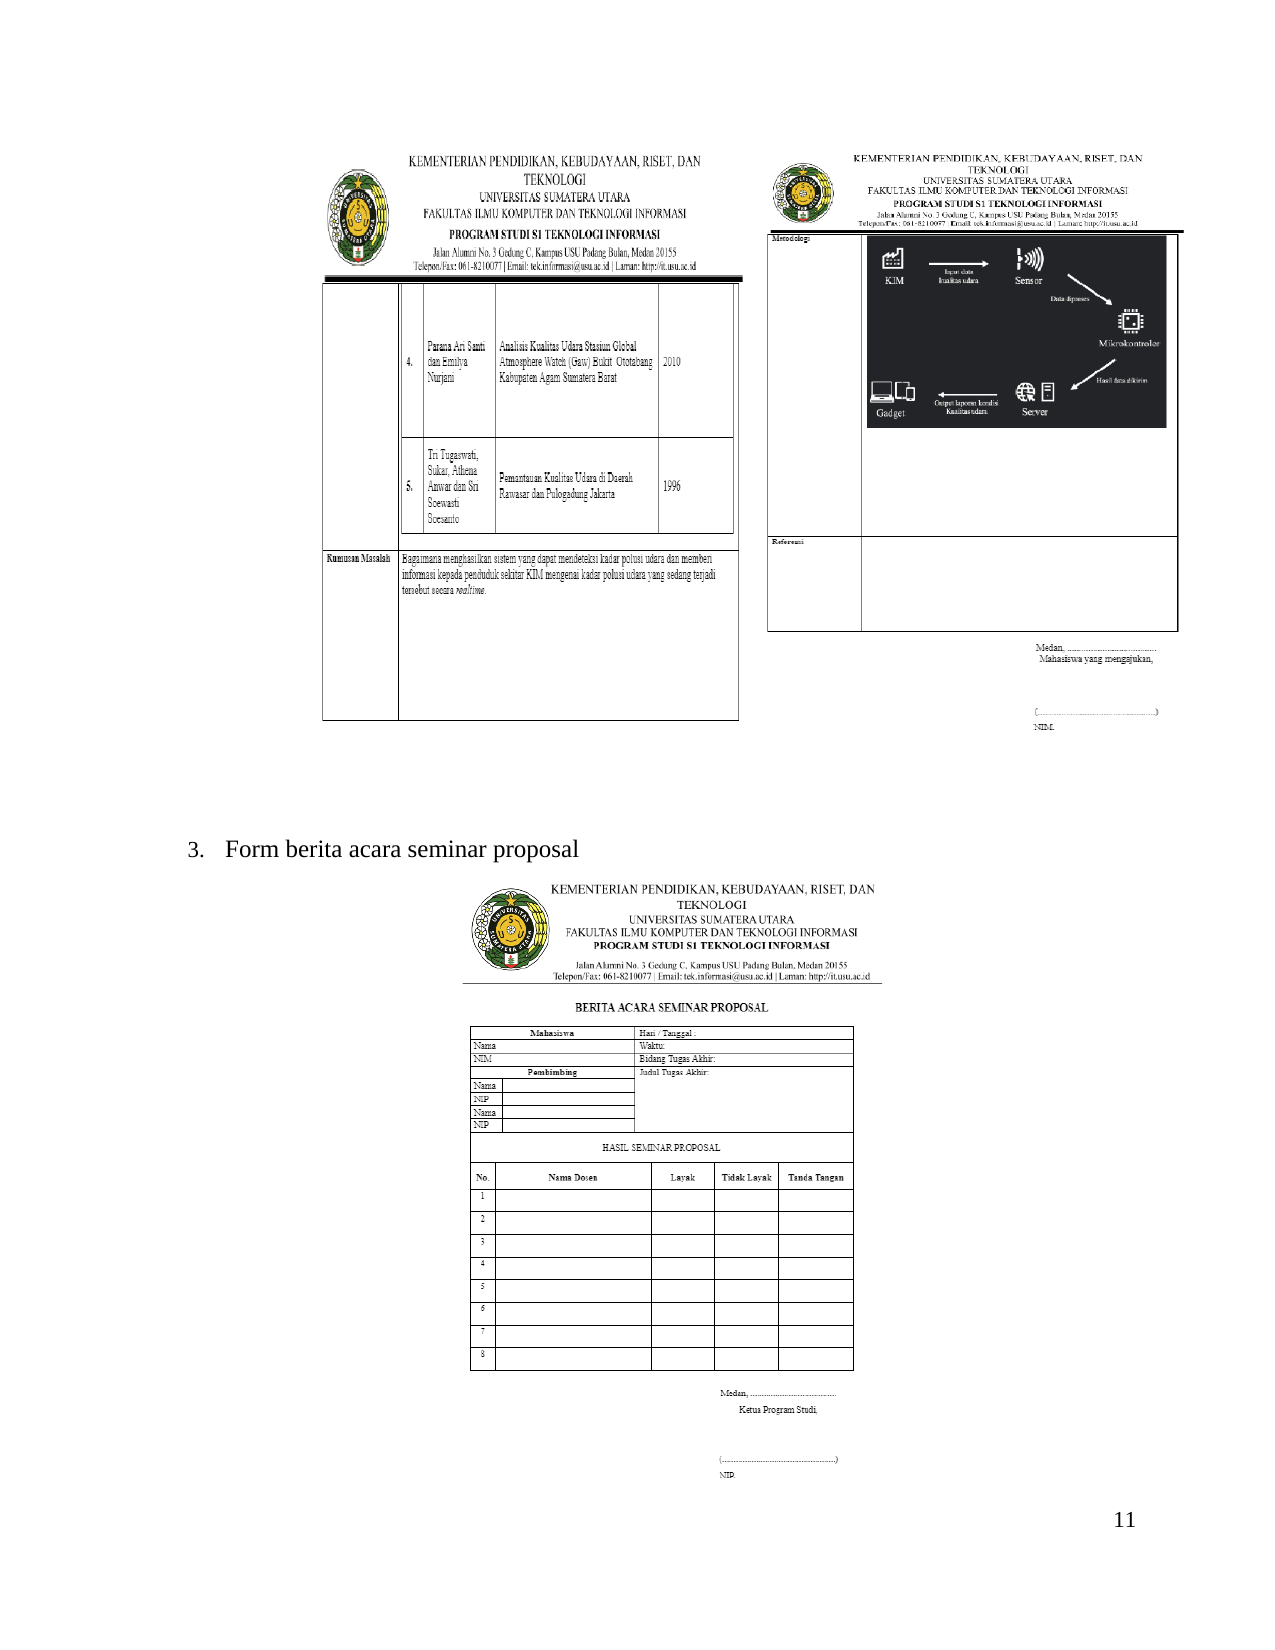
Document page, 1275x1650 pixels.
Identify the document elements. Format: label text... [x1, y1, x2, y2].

picture [310, 150, 1191, 739]
picture [462, 884, 883, 1478]
list Form berita acara seminar proposal [187, 834, 1136, 863]
